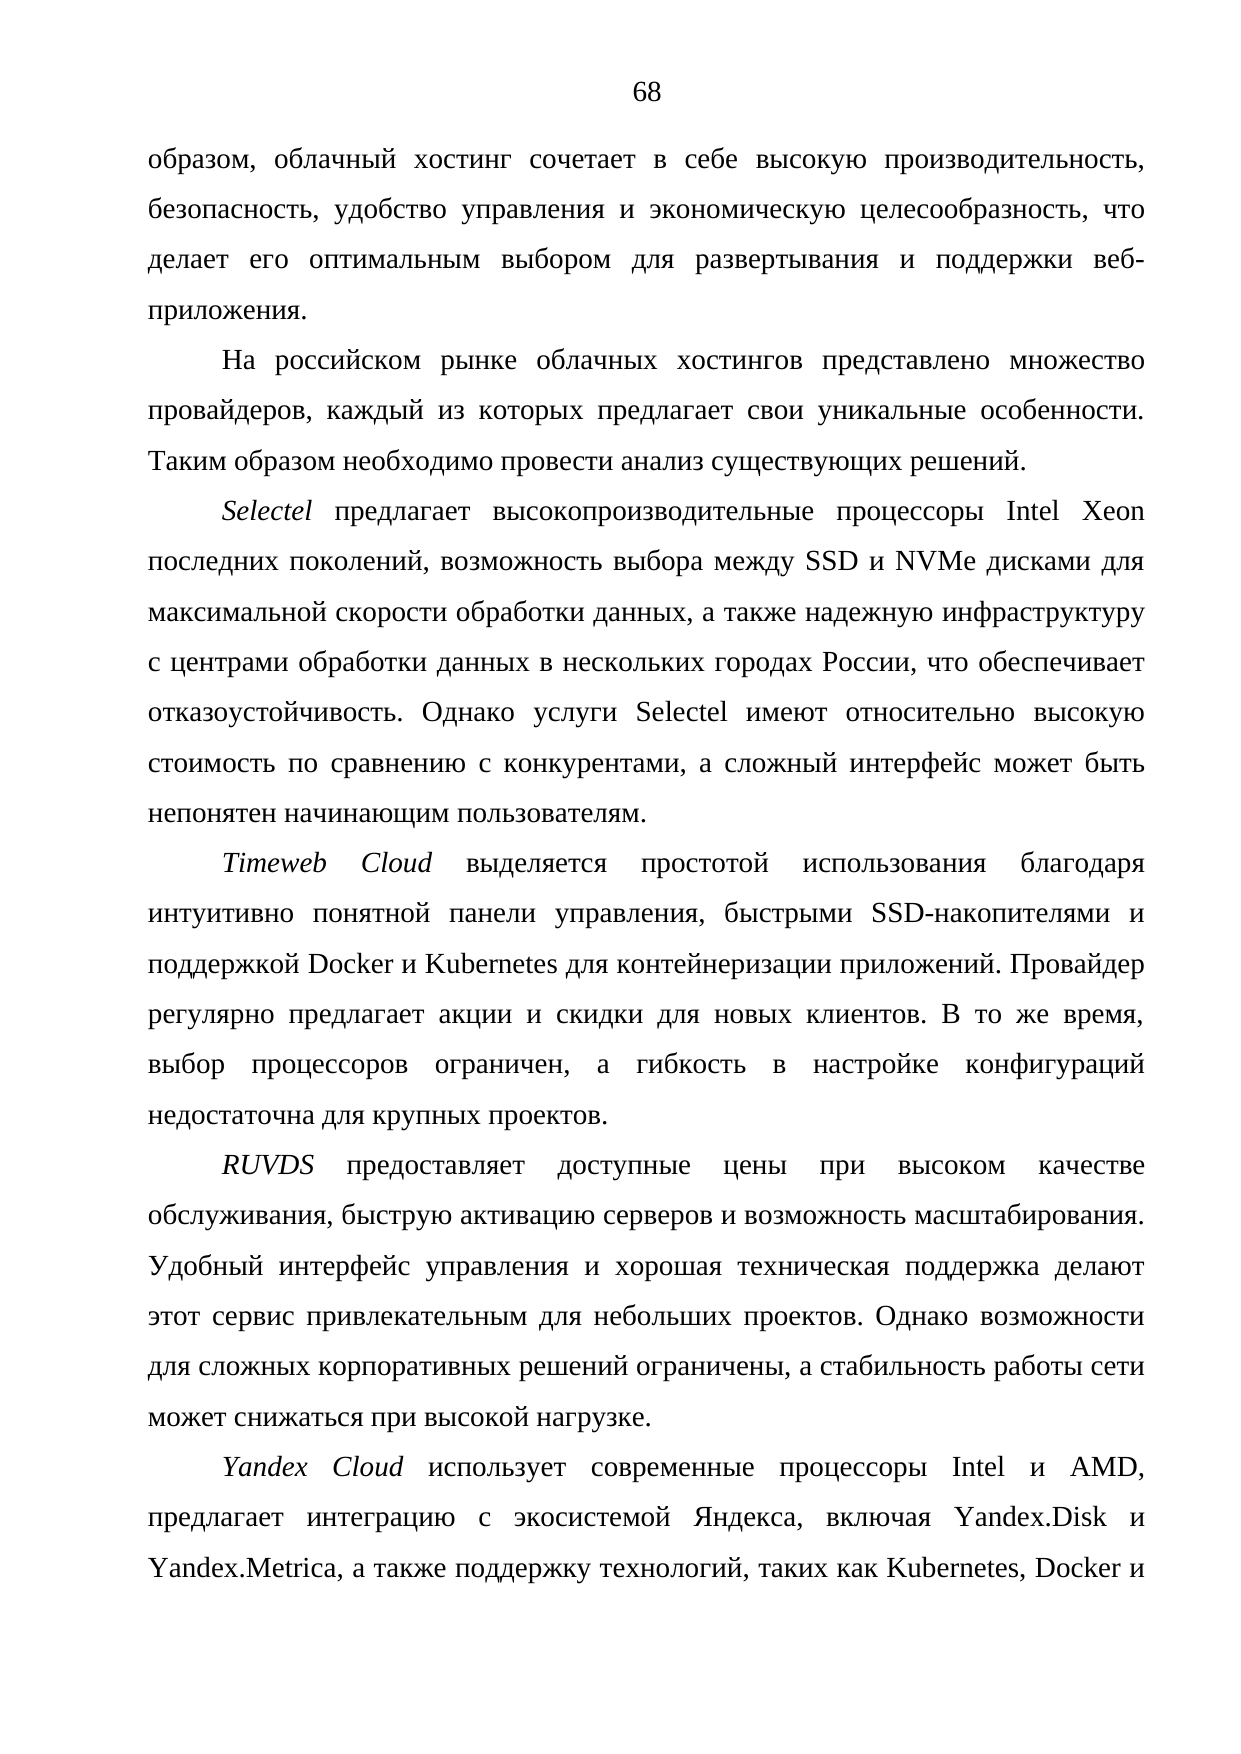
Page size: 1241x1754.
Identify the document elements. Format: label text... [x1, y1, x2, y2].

text Timeweb Cloud выделяется простотой использования благодаря интуитивно понятной панели управления, быстрыми SSD-накопителями и поддержкой Docker и Kubernetes для контейнеризации приложений. Провайдер регулярно предлагает акции и скидки для новых клиентов. В то же время, выбор процессоров ограничен, а гибкость в настройке конфигураций недостаточна для крупных проектов. [148, 845, 1146, 1130]
text RUVDS предоставляет доступные цены при высоком качестве обслуживания, быструю активацию серверов и возможность масштабирования. Удобный интерфейс управления и хорошая техническая поддержка делают этот сервис привлекательным для небольших проектов. Однако возможности для сложных корпоративных решений ограничены, а стабильность работы сети может снижаться при высокой нагрузке. [148, 1147, 1146, 1432]
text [148, 1449, 1146, 1583]
text Selectel предлагает высокопроизводительные процессоры Intel Xeon последних поколений, возможность выбора между SSD и NVMe дисками для максимальной скорости обработки данных, а также надежную инфраструктуру с центрами обработки данных в нескольких городах России, что обеспечивает отказоустойчивость. Однако услуги Selectel имеют относительно высокую стоимость по сравнению с конкурентами, а сложный интерфейс может быть непонятен начинающим пользователям. [148, 493, 1146, 828]
text На российском рынке облачных хостингов представлено множество провайдеров, каждый из которых предлагает свои уникальные особенности. Таким образом необходимо провести анализ существующих решений. [148, 342, 1146, 476]
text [148, 141, 1146, 325]
